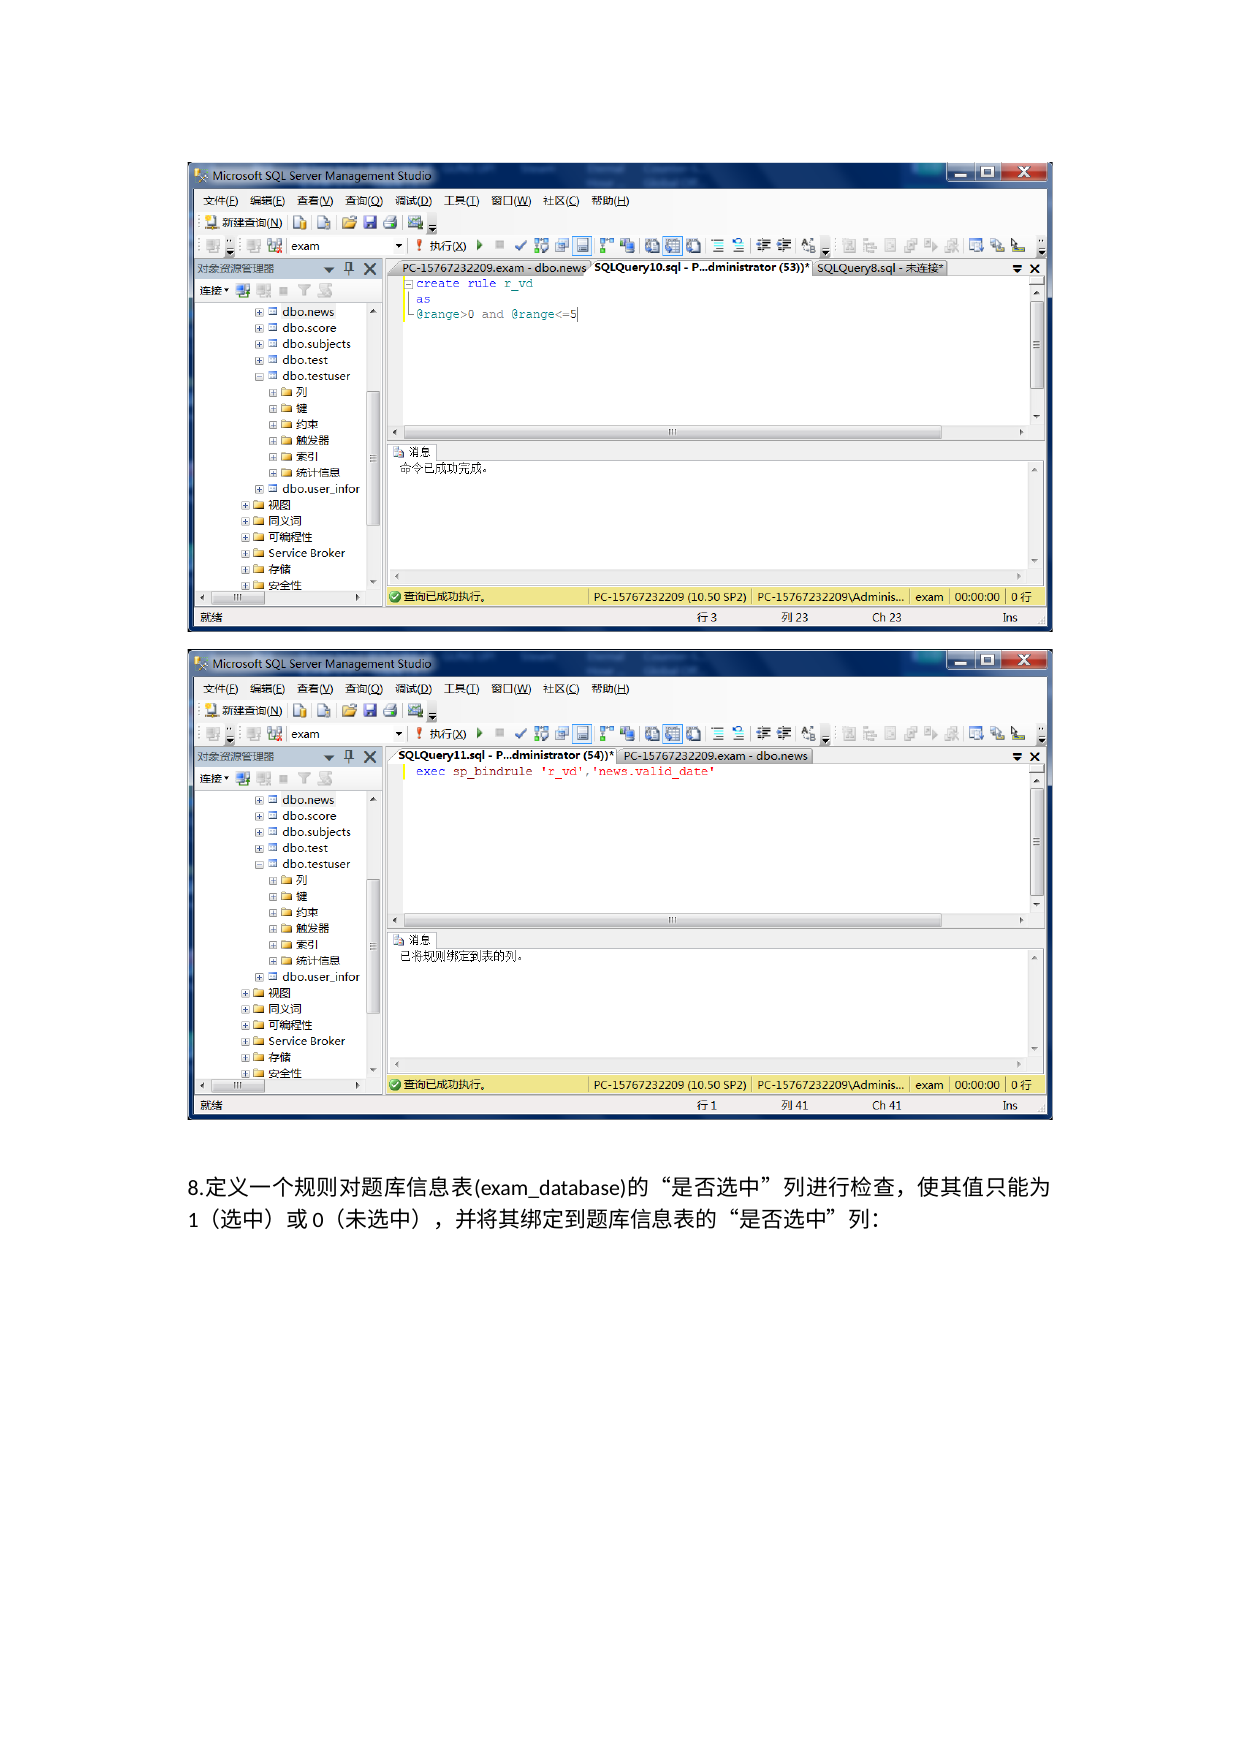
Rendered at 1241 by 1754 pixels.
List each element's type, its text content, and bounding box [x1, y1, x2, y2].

picture [187, 162, 1053, 632]
picture [187, 649, 1053, 1120]
text 8.定义一个规则对题库信息表(exam_database)的“是否选中”列进行检查，使其值只能为1（选中）或0（未选中），并将其绑定到题库信息表的“是否选中”列： [187, 1169, 1053, 1234]
